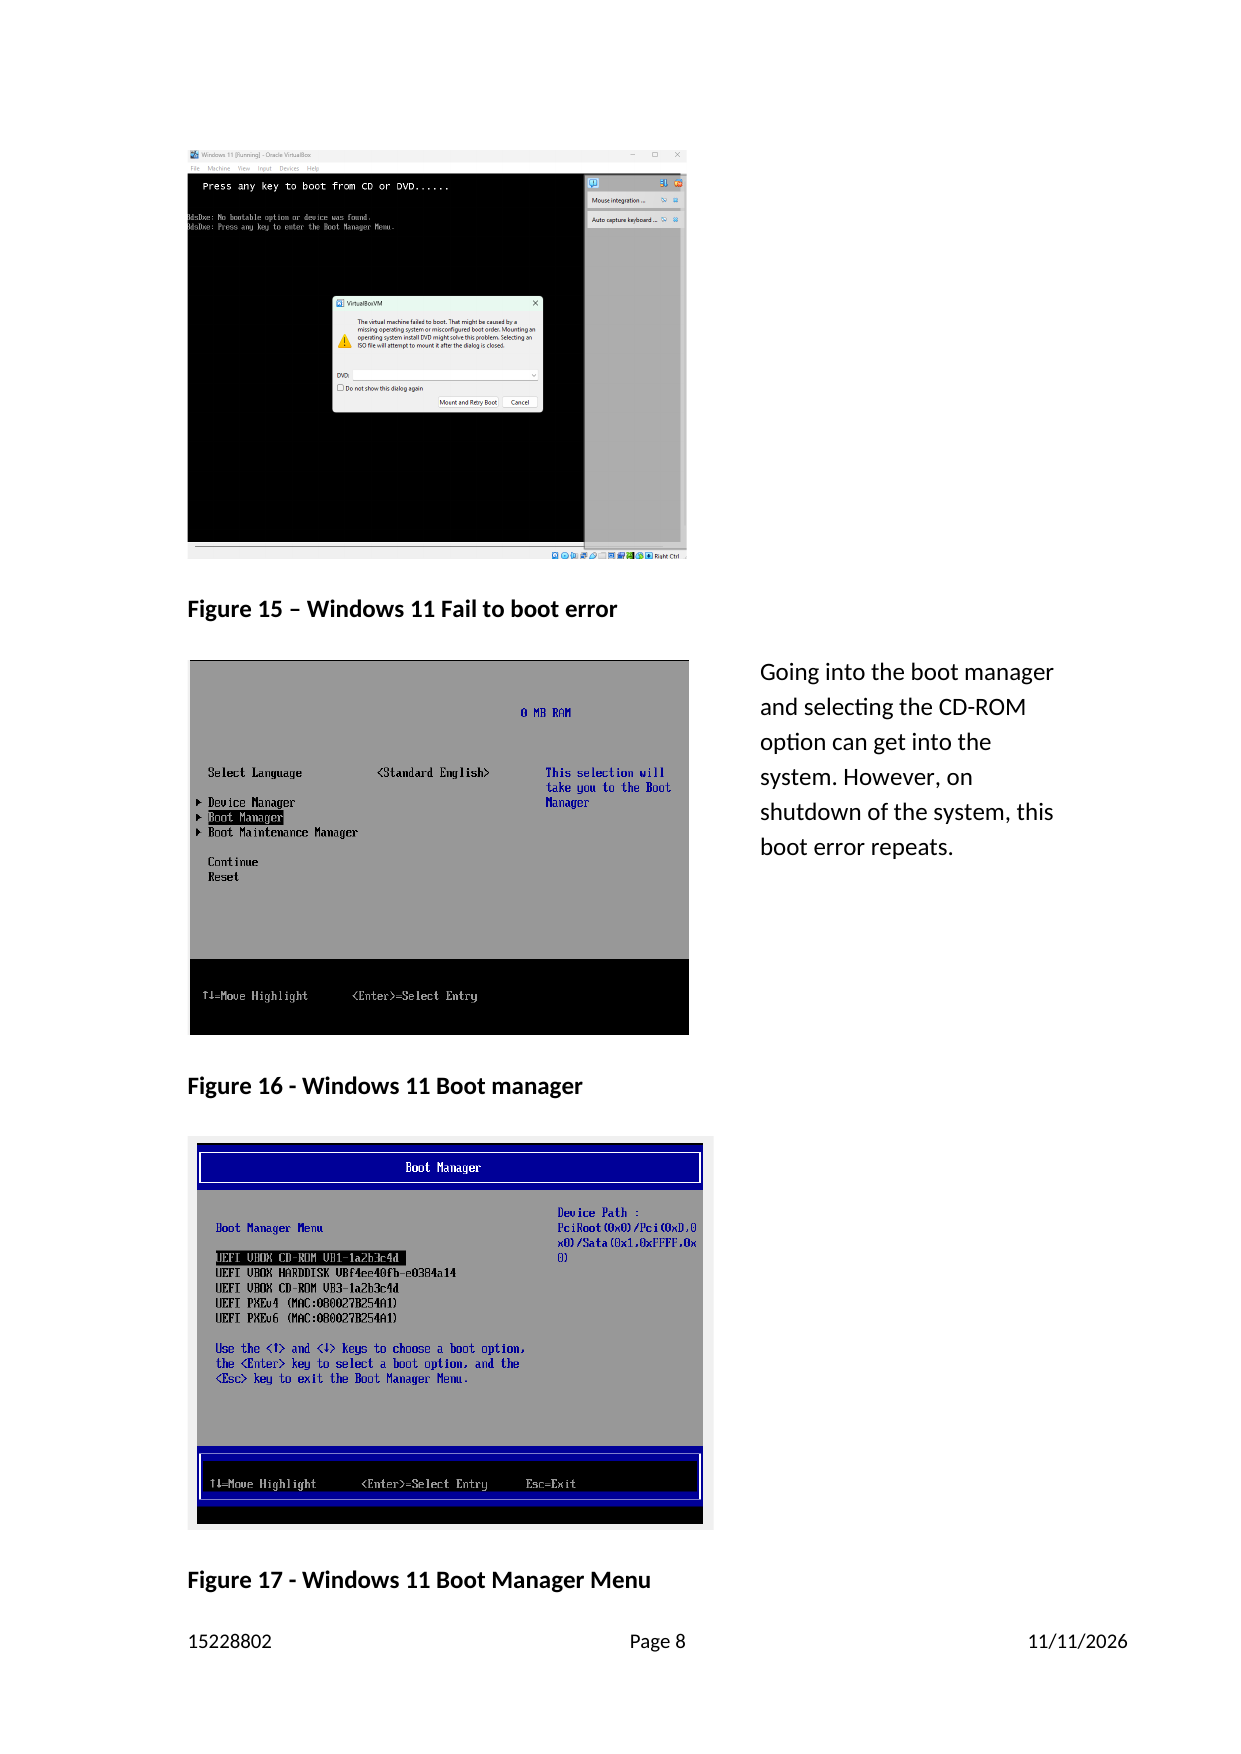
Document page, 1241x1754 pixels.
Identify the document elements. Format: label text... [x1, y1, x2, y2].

text Figure 17 - Windows 11 Boot Manager Menu [187, 1564, 1053, 1595]
picture [187, 150, 687, 559]
text Figure 16 - Windows 11 Boot manager [187, 1070, 1053, 1100]
picture [187, 1136, 714, 1530]
picture [187, 660, 689, 1035]
text Figure 15 – Windows 11 Fail to boot error [187, 594, 1053, 624]
